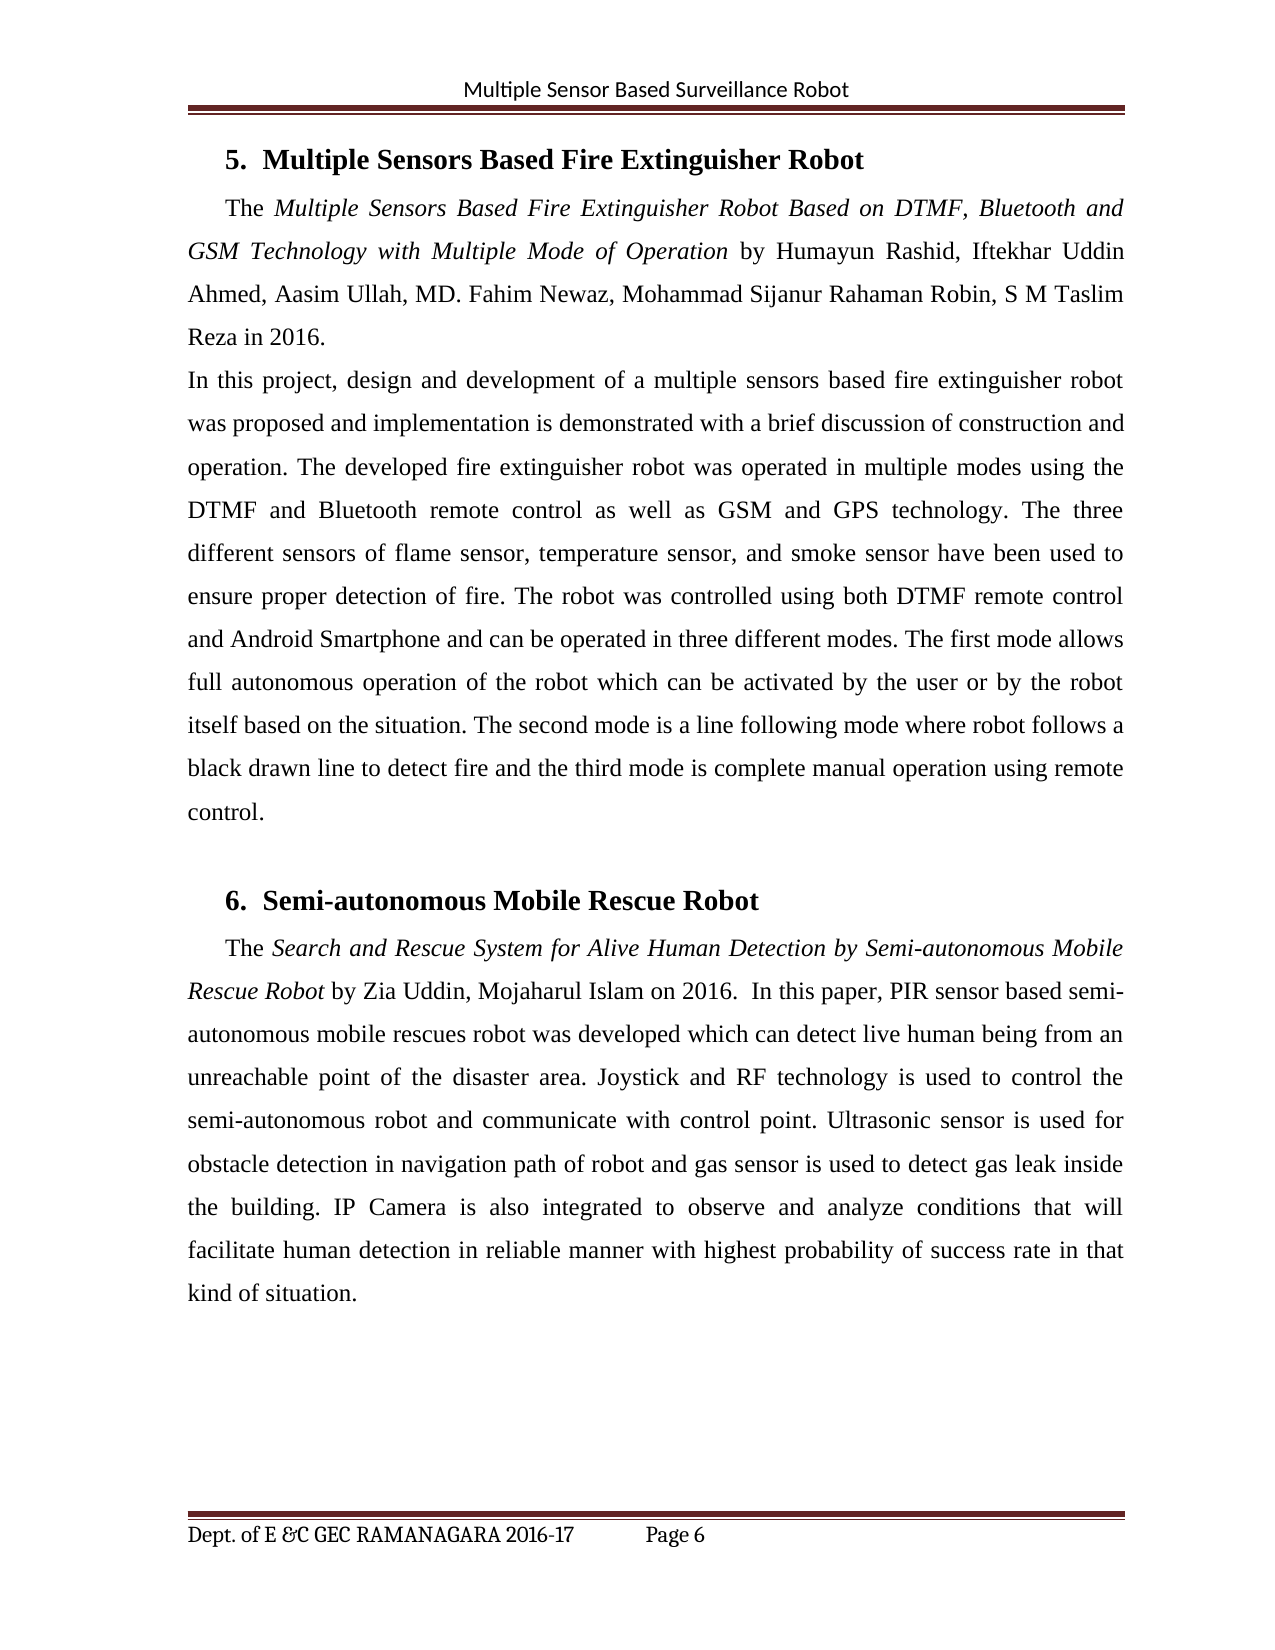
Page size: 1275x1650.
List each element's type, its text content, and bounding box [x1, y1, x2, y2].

list Multiple Sensors Based Fire Extinguisher Robot [225, 142, 1125, 176]
text The Multiple Sensors Based Fire Extinguisher Robot Based on DTMF, Bluetooth and GSM Technology with Multiple Mode of Operation by Humayun Rashid, Iftekhar Uddin Ahmed, Aasim Ullah, MD. Fahim Newaz, Mohammad Sijanur Rahaman Robin, S M Taslim Reza in 2016. [187, 193, 1125, 351]
list Semi-autonomous Mobile Rescue Robot [225, 883, 1125, 916]
text The Search and Rescue System for Alive Human Detection by Semi-autonomous Mobile Rescue Robot by Zia Uddin, Mojaharul Islam on 2016. In this paper, PIR sensor based semi-autonomous mobile rescues robot was developed which can detect live human being from an unreachable point of the disaster area. Joystick and RF technology is used to control the semi-autonomous robot and communicate with control point. Ultrasonic sensor is used for obstacle detection in navigation path of robot and gas sensor is used to detect gas leak inside the building. IP Camera is also integrated to observe and analyze conditions that will facilitate human detection in reliable manner with highest probability of success rate in that kind of situation. [187, 933, 1125, 1307]
text In this project, design and development of a multiple sensors based fire extinguisher robot was proposed and implementation is demonstrated with a brief discussion of construction and operation. The developed fire extinguisher robot was operated in multiple modes using the DTMF and Bluetooth remote control as well as GSM and GPS technology. The three different sensors of flame sensor, temperature sensor, and smoke sensor have been used to ensure proper detection of fire. The robot was controlled using both DTMF remote control and Android Smartphone and can be operated in three different modes. The first mode allows full autonomous operation of the robot which can be activated by the user or by the robot itself based on the situation. The second mode is a line following mode where robot follows a black drawn line to detect fire and the third mode is complete manual operation using remote control. [187, 365, 1125, 825]
